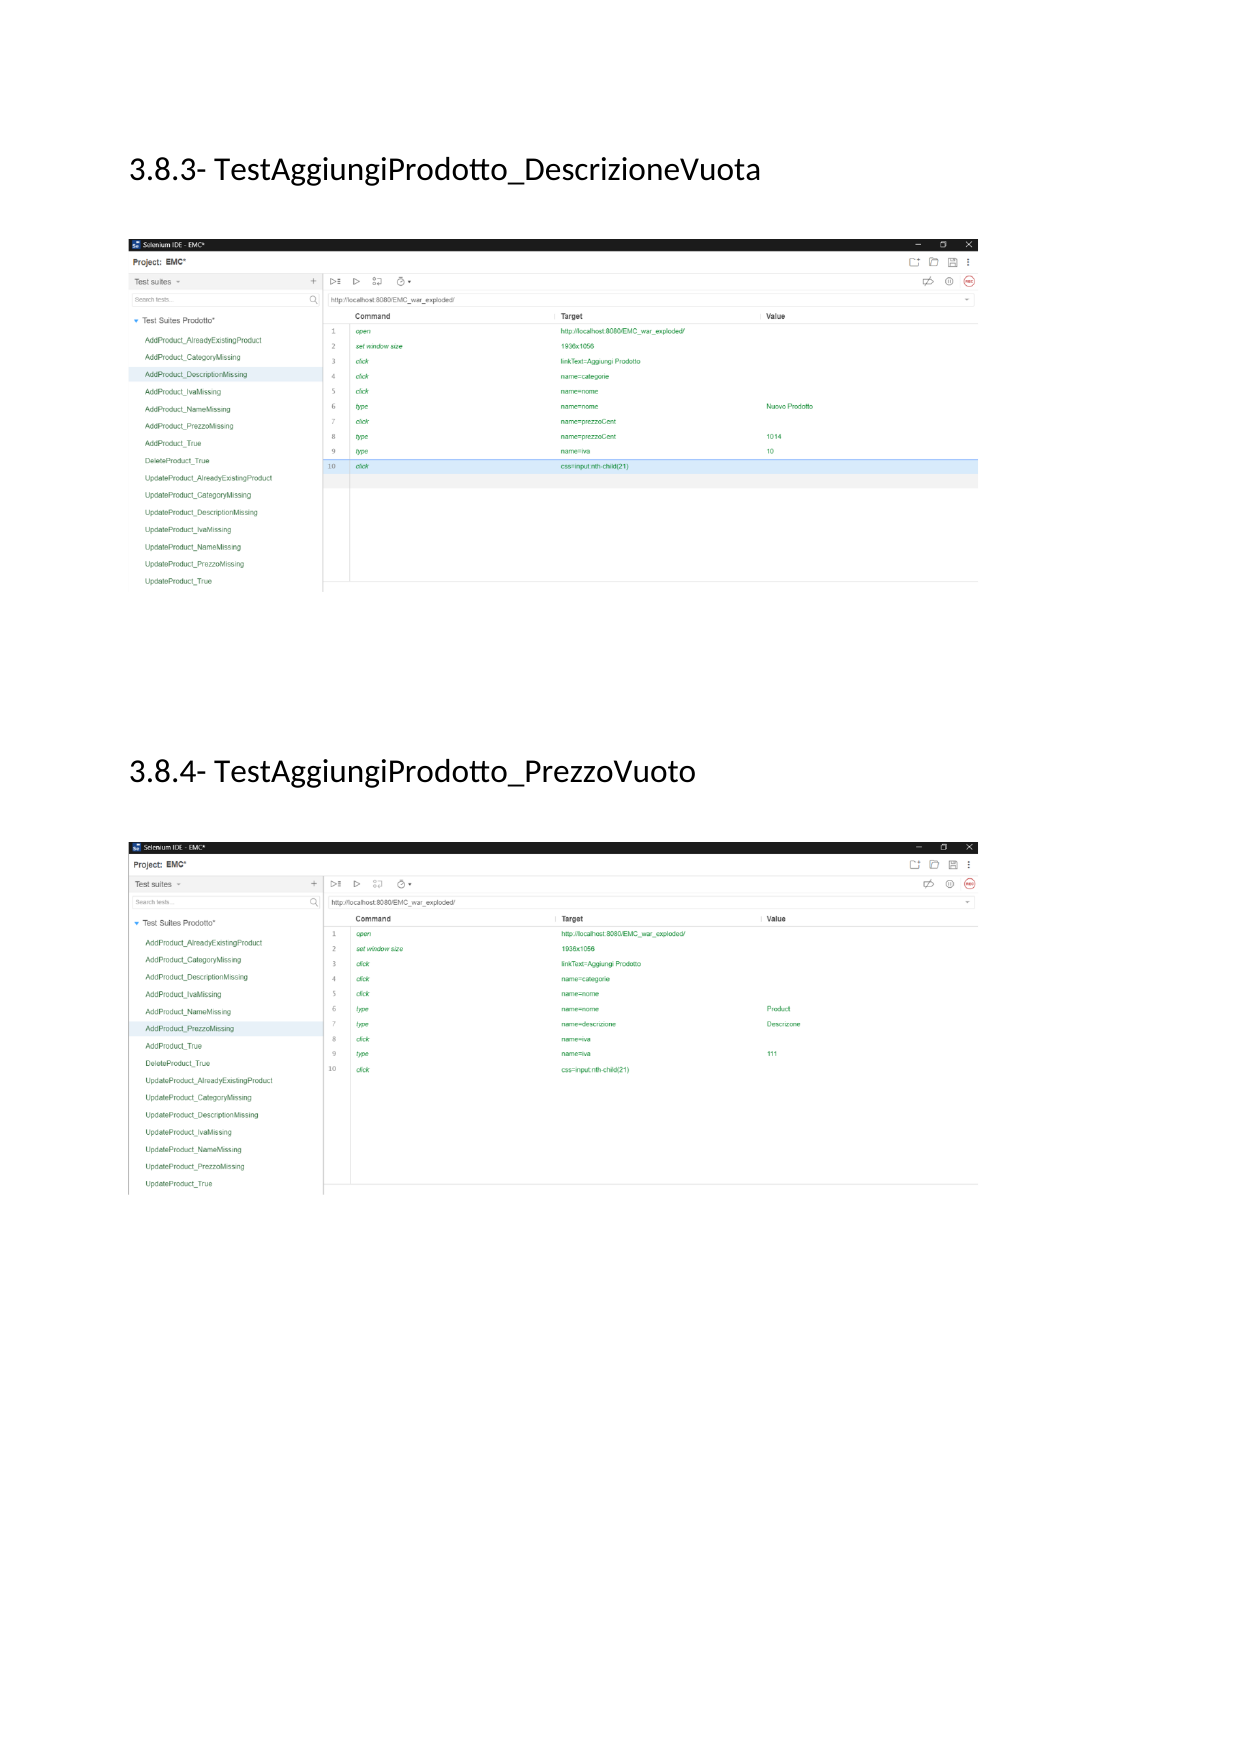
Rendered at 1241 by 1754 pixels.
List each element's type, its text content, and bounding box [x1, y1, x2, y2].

text 3.8.3- TestAggiungiProdotto_DescrizioneVuota [129, 148, 1122, 188]
picture [128, 842, 1133, 1277]
picture [128, 239, 1133, 675]
text 3.8.4- TestAggiungiProdotto_PrezzoVuoto [129, 750, 1122, 791]
